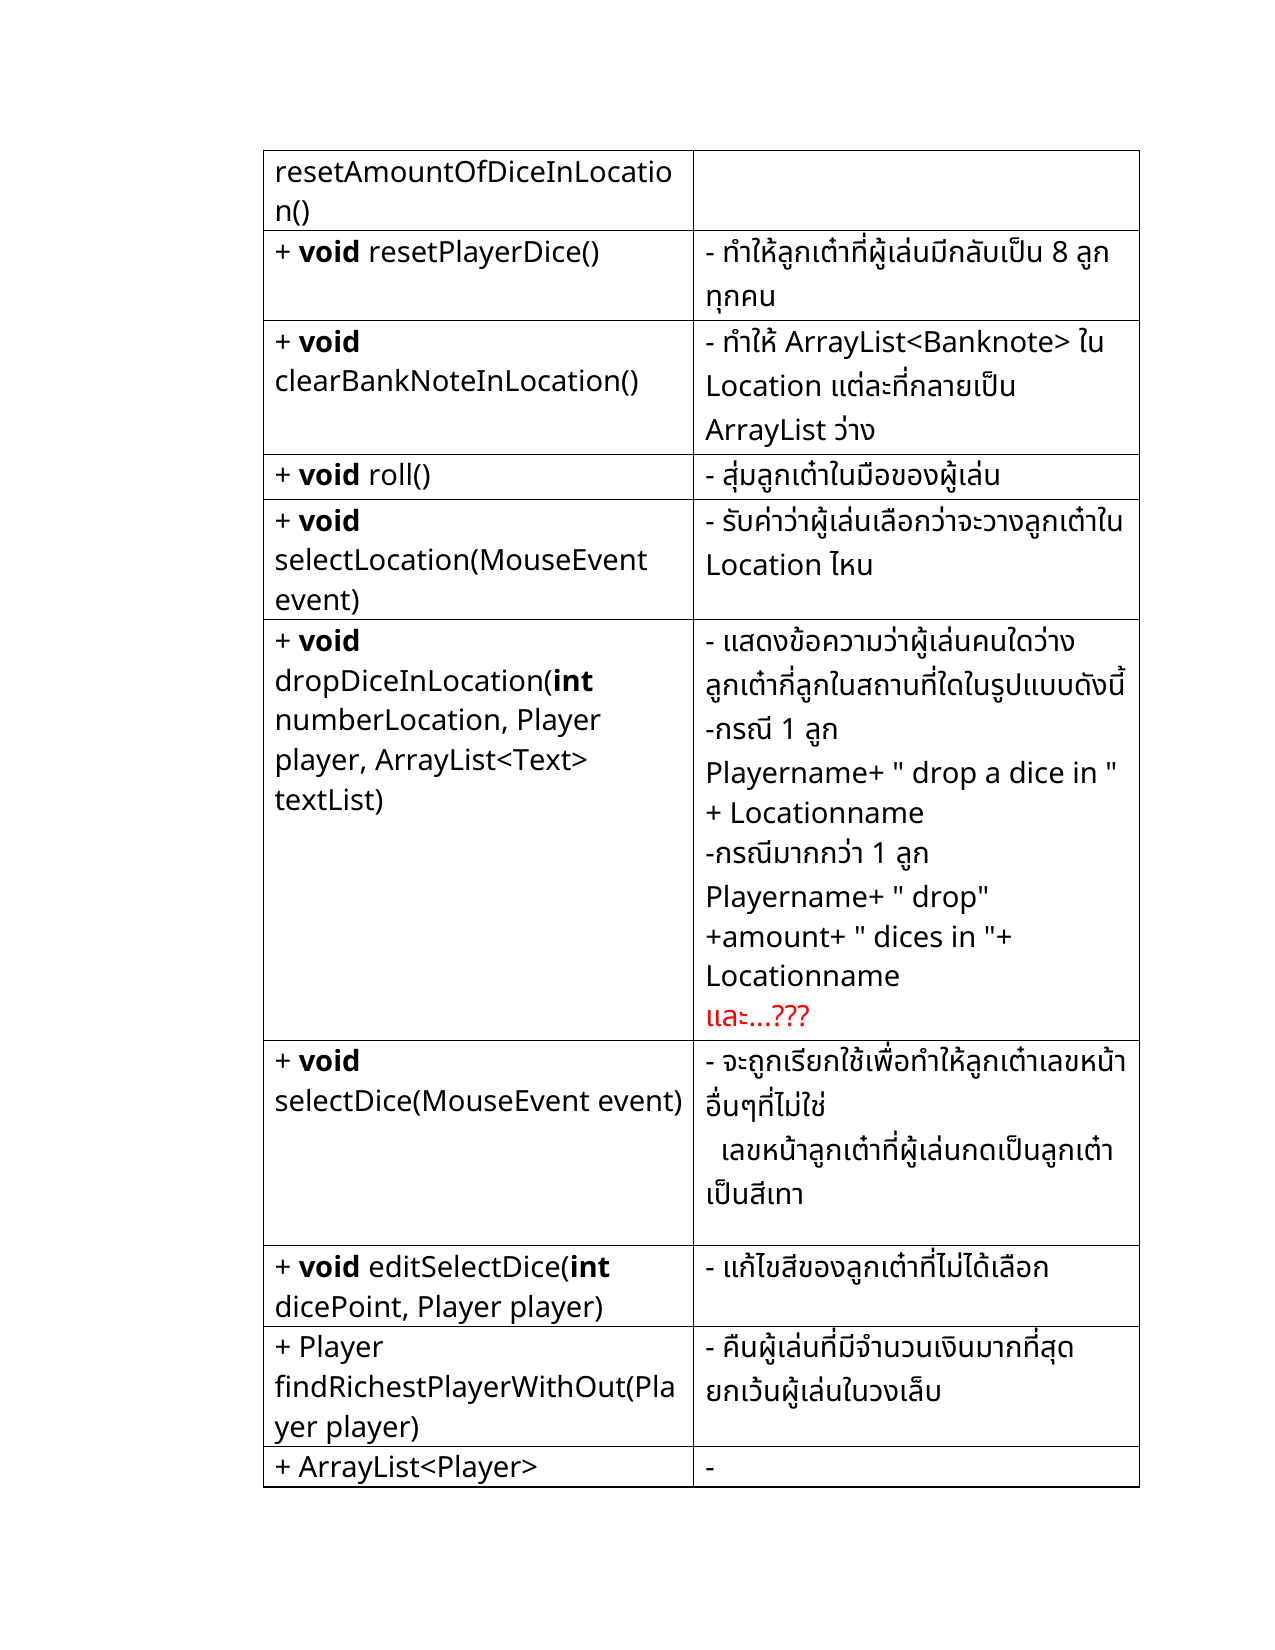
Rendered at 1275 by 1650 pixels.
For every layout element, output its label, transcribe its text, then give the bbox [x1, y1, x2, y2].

table_cell + void clearBankNoteInLocation() [264, 321, 693, 454]
table_cell + void selectDice(MouseEvent event) [264, 1041, 693, 1245]
table_cell + void selectLocation(MouseEvent event) [264, 500, 693, 619]
table_cell - [694, 1447, 1139, 1486]
table_cell - [694, 151, 1139, 230]
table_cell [264, 151, 693, 230]
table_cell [264, 1447, 693, 1486]
table_cell - ทำให้ ArrayList<Banknote> ใน Location แต่ละที่กลายเป็น ArrayList ว่าง [694, 321, 1139, 454]
table_cell + void roll() [264, 455, 693, 499]
table_cell - แสดงข้อความว่าผู้เล่นคนใดว่างลูกเต๋ากี่ลูกในสถานที่ใดในรูปแบบดังนี้ -กรณี 1 ลูก Playername+ " drop a dice in " + Locationname -กรณีมากกว่า 1 ลูก Playername+ " drop" +amount+ " dices in "+ Locationname และ...??? [694, 620, 1139, 1040]
table_cell + Player findRichestPlayerWithOut(Player player) [264, 1327, 693, 1446]
table_cell - ทำให้ลูกเต๋าที่ผู้เล่นมีกลับเป็น 8 ลูกทุกคน [694, 231, 1139, 320]
table_cell - สุ่มลูกเต๋าในมือของผู้เล่น [694, 455, 1139, 499]
table_cell - จะถูกเรียกใช้เพื่อทำให้ลูกเต๋าเลขหน้าอื่นๆที่ไม่ใช่ เลขหน้าลูกเต๋าที่ผู้เล่นกดเป็นลูกเต๋าเป็นสีเทา [694, 1041, 1139, 1245]
table_cell - แก้ไขสีของลูกเต๋าที่ไม่ได้เลือก [694, 1246, 1139, 1326]
table_cell + void dropDiceInLocation(int numberLocation, Player player, ArrayList<Text> textList) [264, 620, 693, 1040]
table_cell - คืนผู้เล่นที่มีจำนวนเงินมากที่สุดยกเว้นผู้เล่นในวงเล็บ [694, 1327, 1139, 1446]
table_cell - รับค่าว่าผู้เล่นเลือกว่าจะวางลูกเต๋าใน Location ไหน [694, 500, 1139, 619]
table_cell + void resetPlayerDice() [264, 231, 693, 320]
table_cell + void editSelectDice(int dicePoint, Player player) [264, 1246, 693, 1326]
